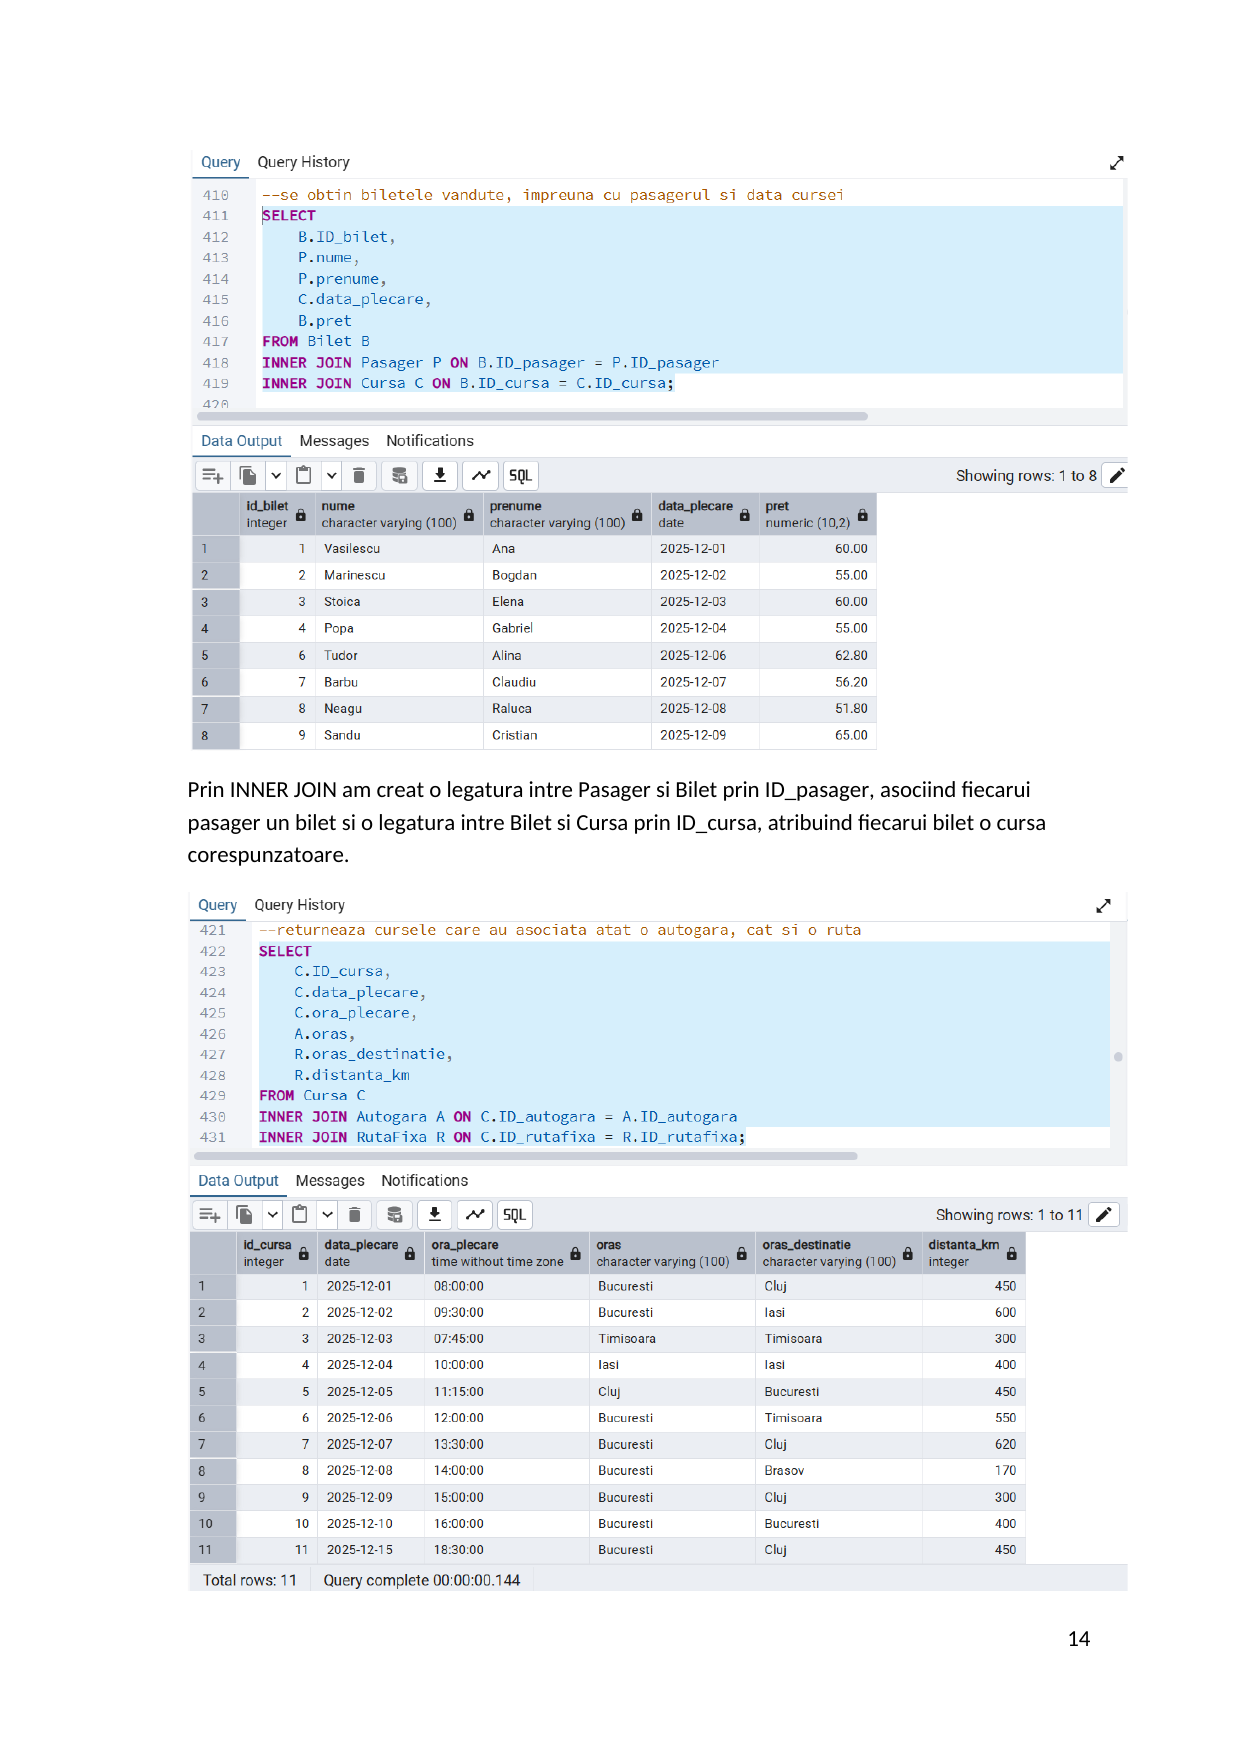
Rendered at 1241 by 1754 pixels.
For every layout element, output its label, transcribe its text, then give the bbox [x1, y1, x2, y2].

picture [187, 892, 1128, 1591]
picture [187, 150, 1128, 751]
text Prin INNER JOIN am creat o legatura intre Pasager si Bilet prin ID_pasager, asociind fiecarui pasager un bilet si o legatura intre Bilet si Cursa prin ID_cursa, atribuind fiecarui bilet o cursa corespunzatoare. [187, 776, 1090, 868]
